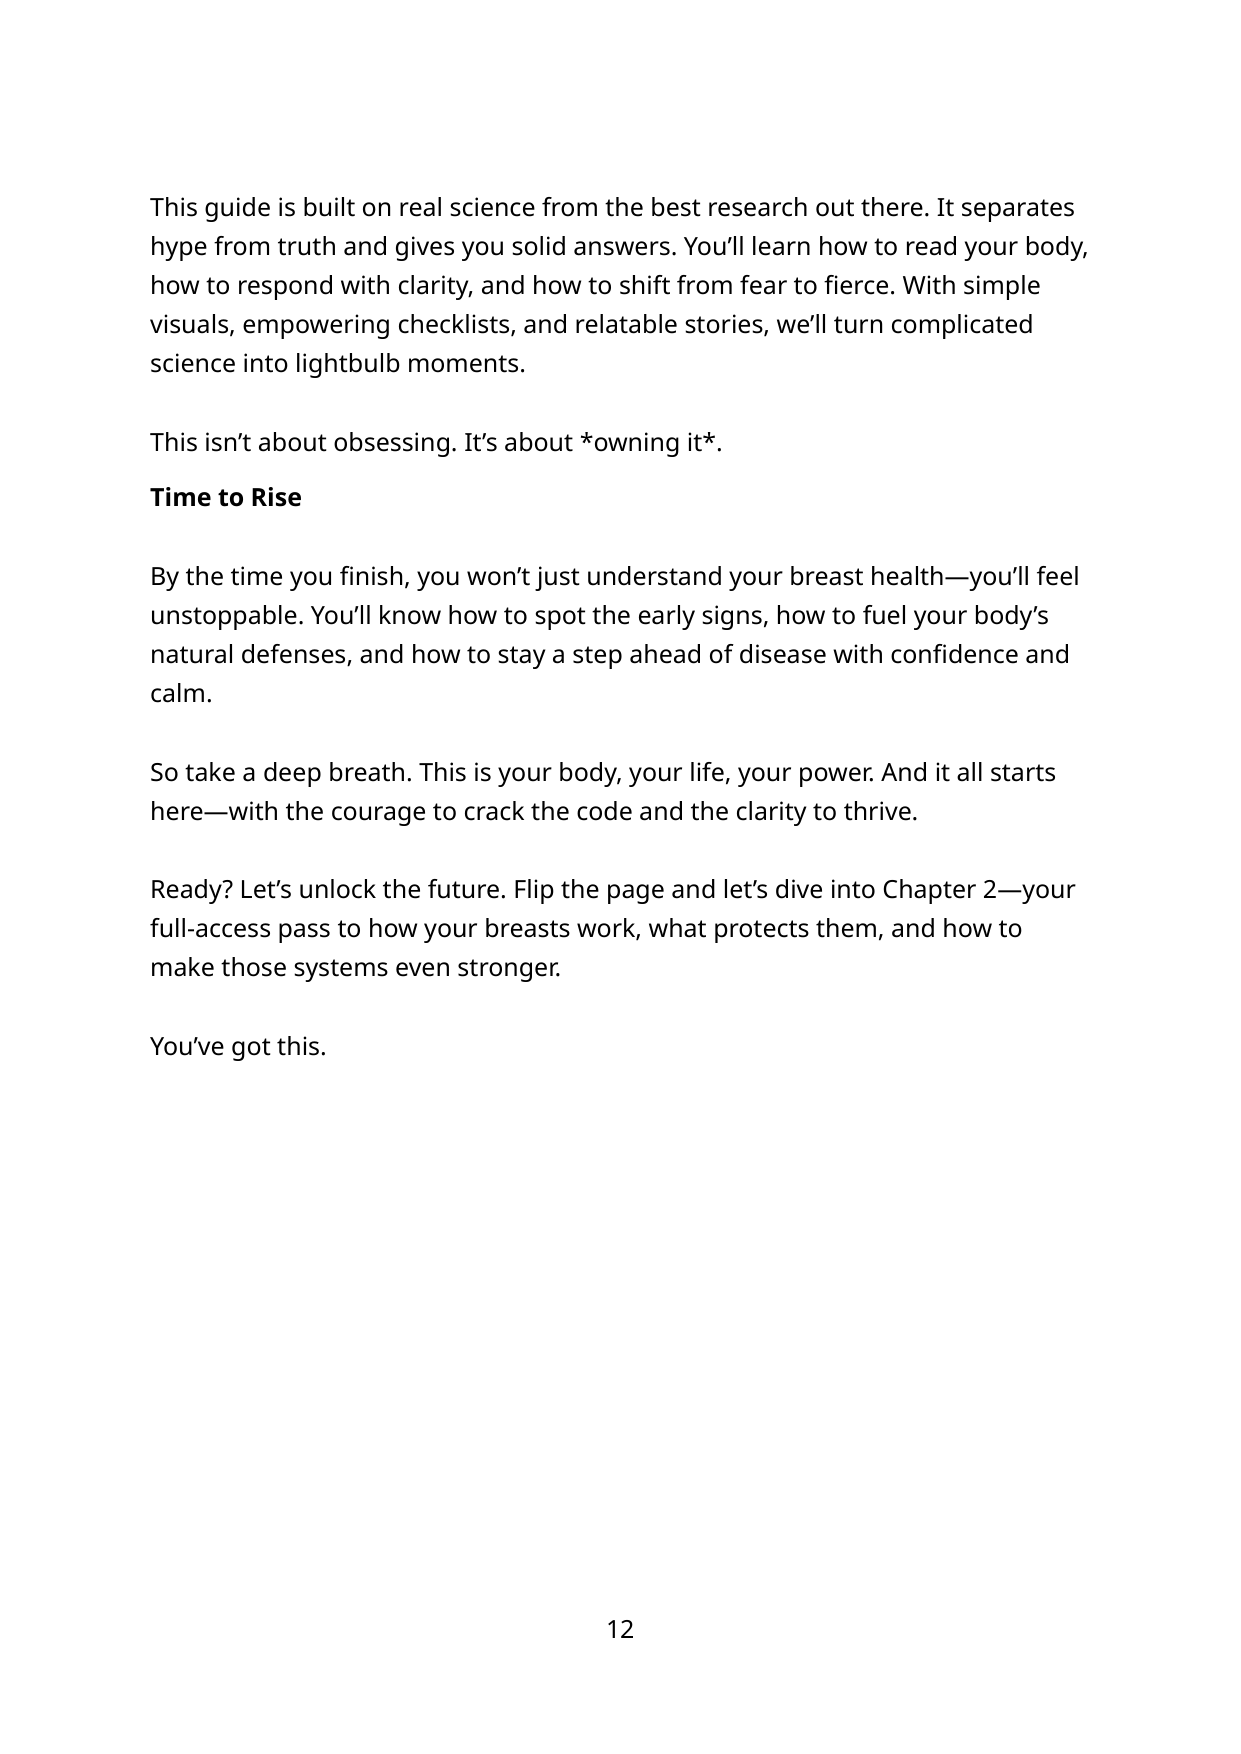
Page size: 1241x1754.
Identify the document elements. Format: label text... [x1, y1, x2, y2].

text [150, 150, 1090, 458]
text Time to Rise By the time you finish, you won’t just understand your breast health—you’ll feel unstoppable. You’ll know how to spot the early signs, how to fuel your body’s natural defenses, and how to stay a step ahead of disease with confidence and calm. So take a deep breath. This is your body, your life, your power. And it all starts here—with the courage to crack the code and the clarity to thrive. Ready? Let’s unlock the future. Flip the page and let’s dive into Chapter 2—your full-access pass to how your breasts work, what protects them, and how to make those systems even stronger. You’ve got this. [150, 480, 1090, 1062]
